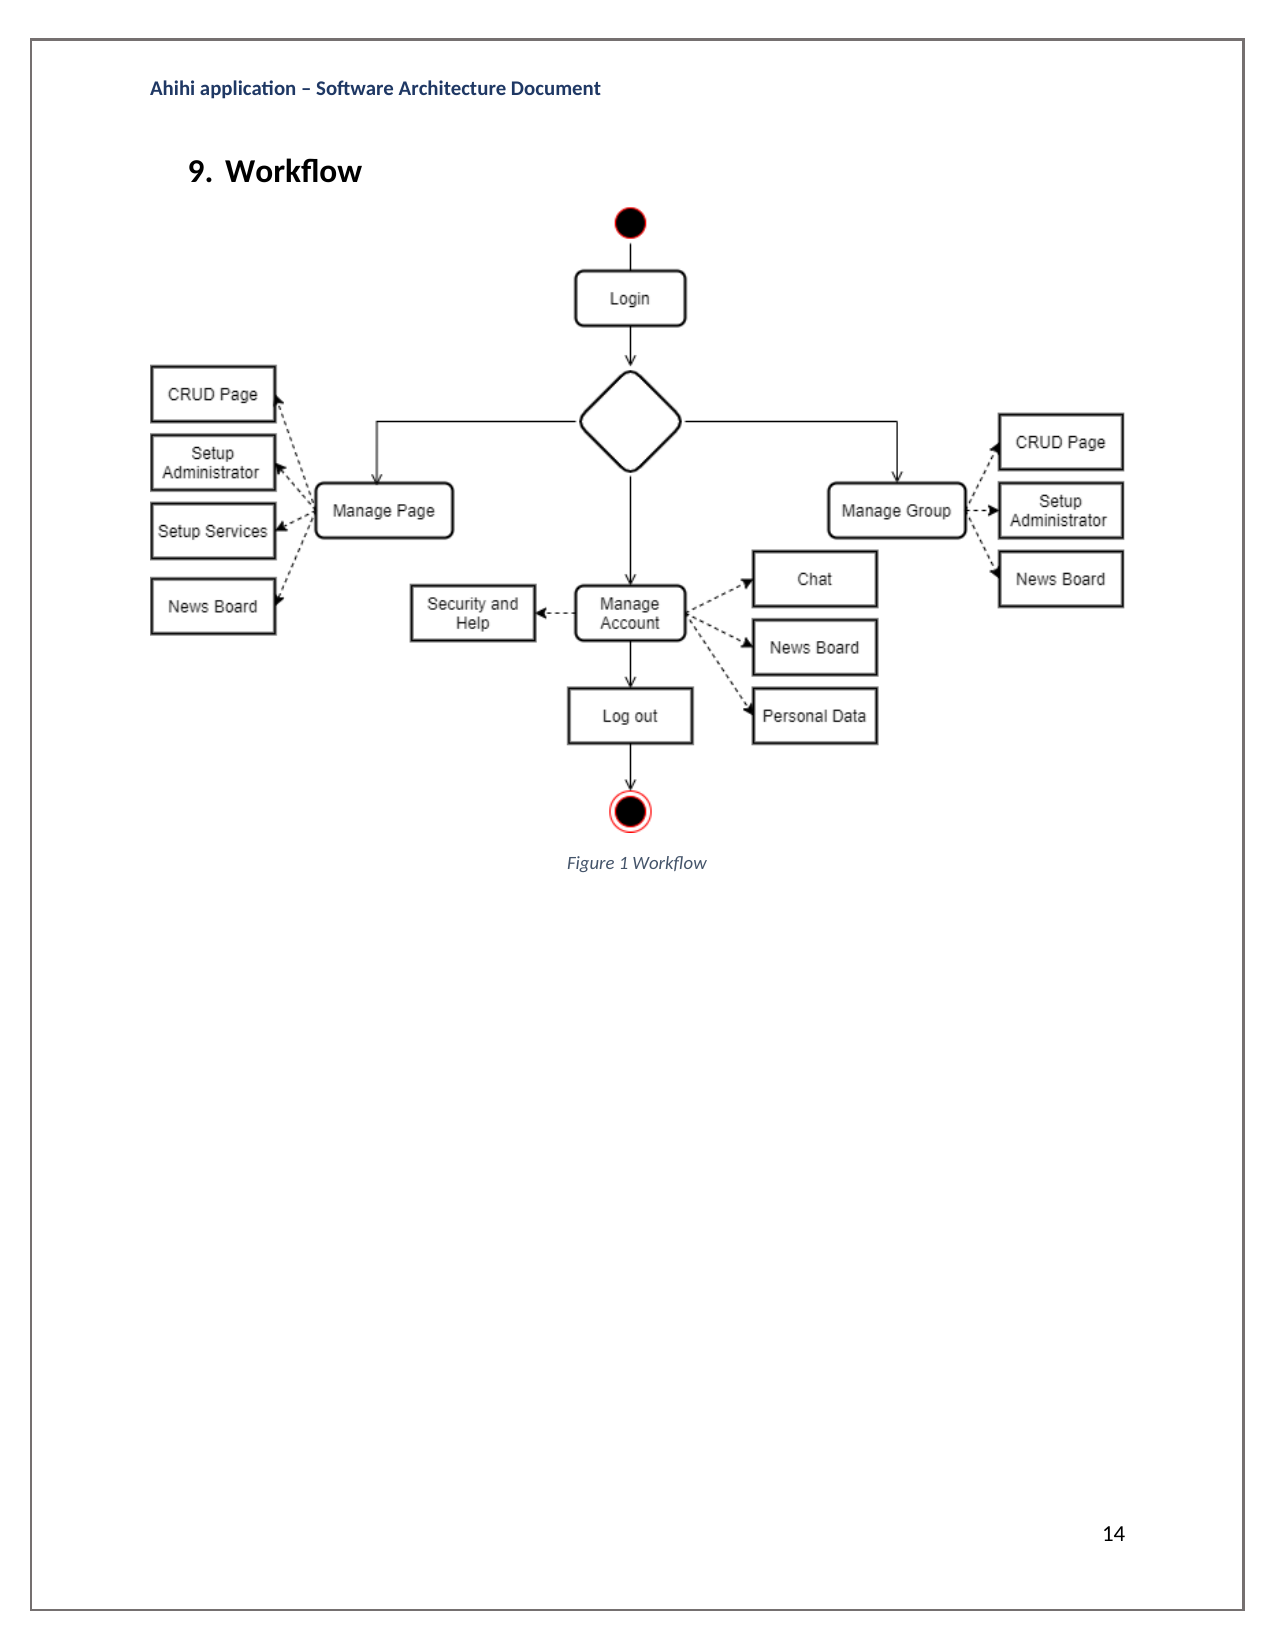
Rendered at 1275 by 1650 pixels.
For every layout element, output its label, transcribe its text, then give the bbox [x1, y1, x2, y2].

subtitle Workflow [187, 150, 1125, 191]
picture [150, 202, 1125, 833]
